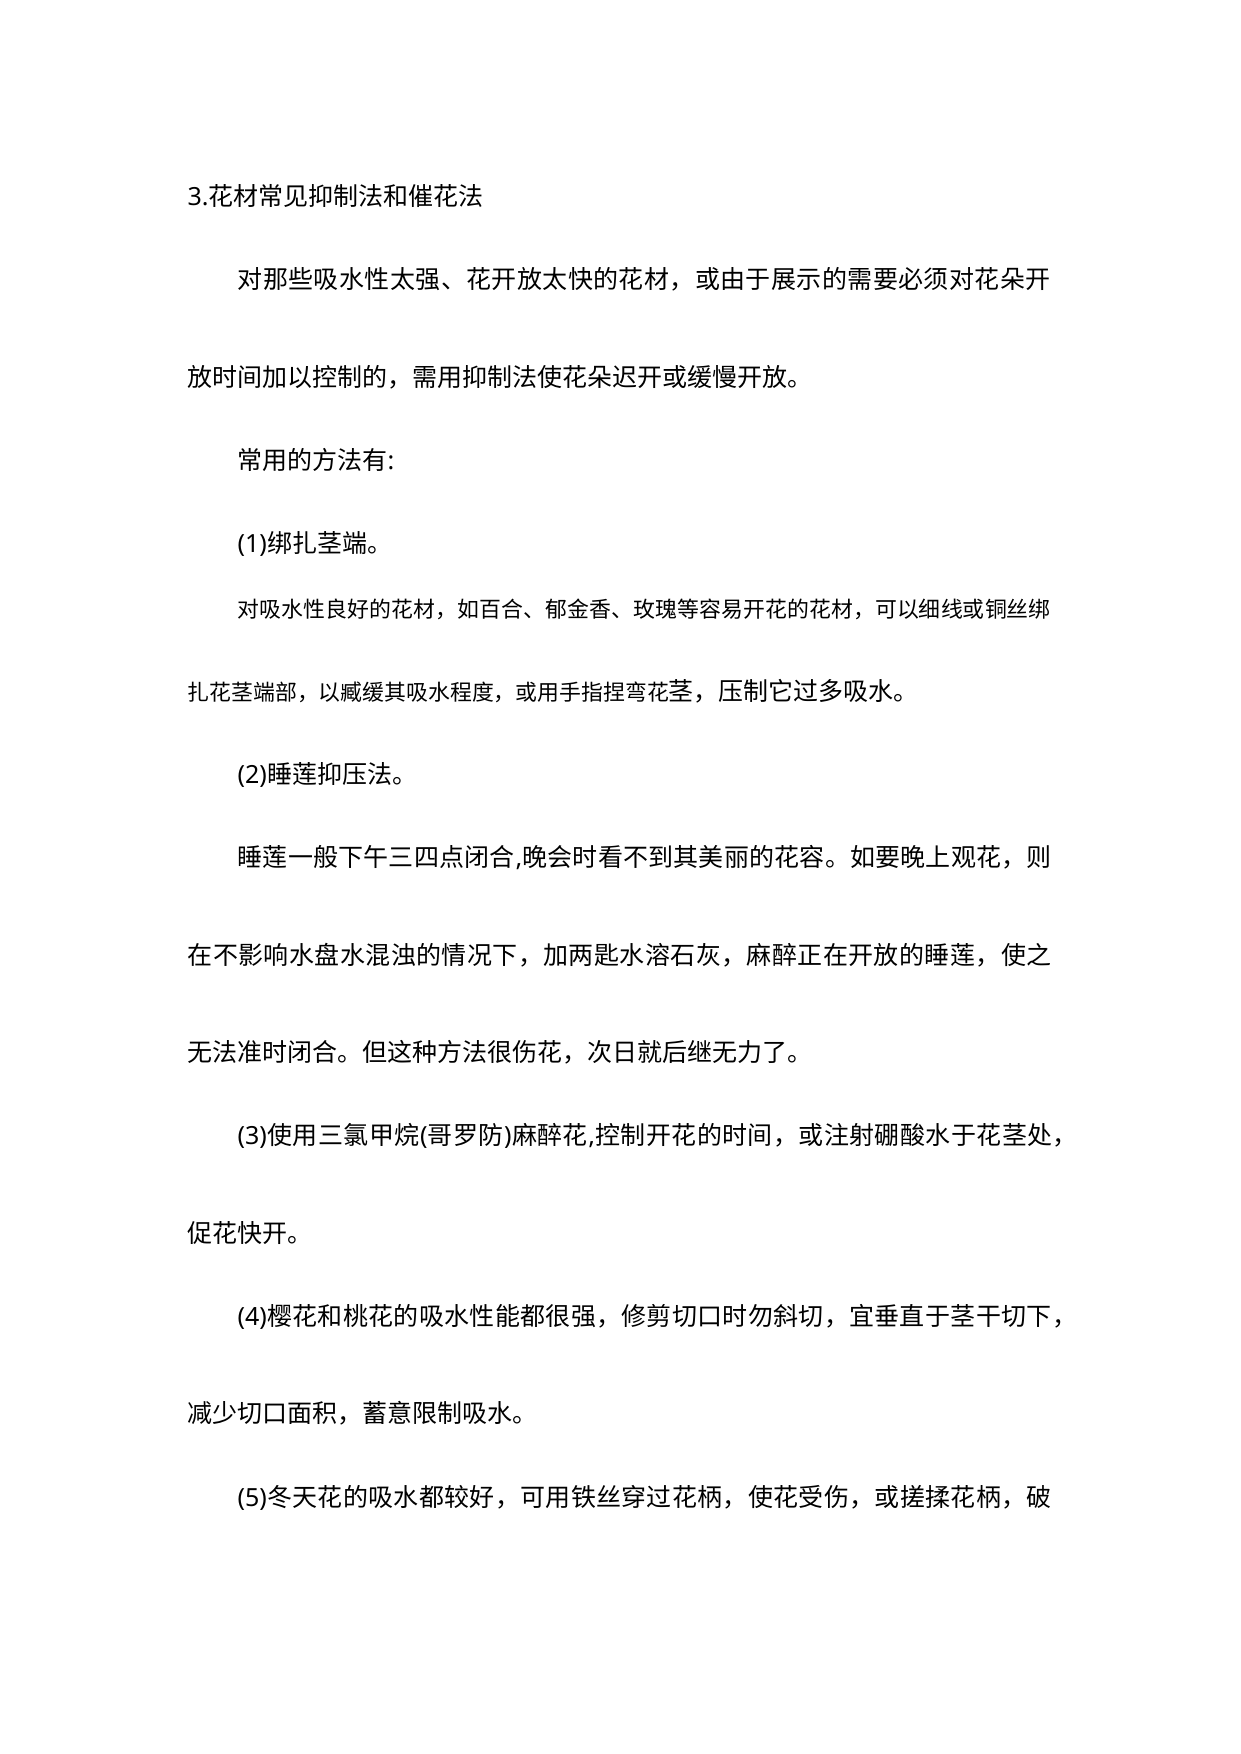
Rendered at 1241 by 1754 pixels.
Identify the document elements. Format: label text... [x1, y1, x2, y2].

text (2)睡莲抑压法。 [187, 740, 1053, 805]
text 睡莲一般下午三四点闭合,晚会时看不到其美丽的花容。如要晚上观花，则在不影响水盘水混浊的情况下，加两匙水溶石灰，麻醉正在开放的睡莲，使之无法准时闭合。但这种方法很伤花，次日就后继无力了。 [187, 823, 1053, 1083]
text 3.花材常见抑制法和催花法 [187, 162, 1053, 227]
text 对吸水性良好的花材，如百合、郁金香、玫瑰等容易开花的花材，可以细线或铜丝绑扎花茎端部，以臧缓其吸水程度，或用手指捏弯花茎，压制它过多吸水。 [187, 592, 1053, 722]
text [187, 1463, 1053, 1528]
text (1)绑扎茎端。 [187, 509, 1053, 574]
text 常用的方法有: [187, 426, 1053, 491]
text 对那些吸水性太强、花开放太快的花材，或由于展示的需要必须对花朵开放时间加以控制的，需用抑制法使花朵迟开或缓慢开放。 [187, 245, 1053, 408]
text (3)使用三氯甲烷(哥罗防)麻醉花,控制开花的时间，或注射硼酸水于花茎处，促花快开。 [187, 1101, 1053, 1264]
text (4)樱花和桃花的吸水性能都很强，修剪切口时勿斜切，宜垂直于茎干切下，减少切口面积，蓄意限制吸水。 [187, 1282, 1053, 1444]
